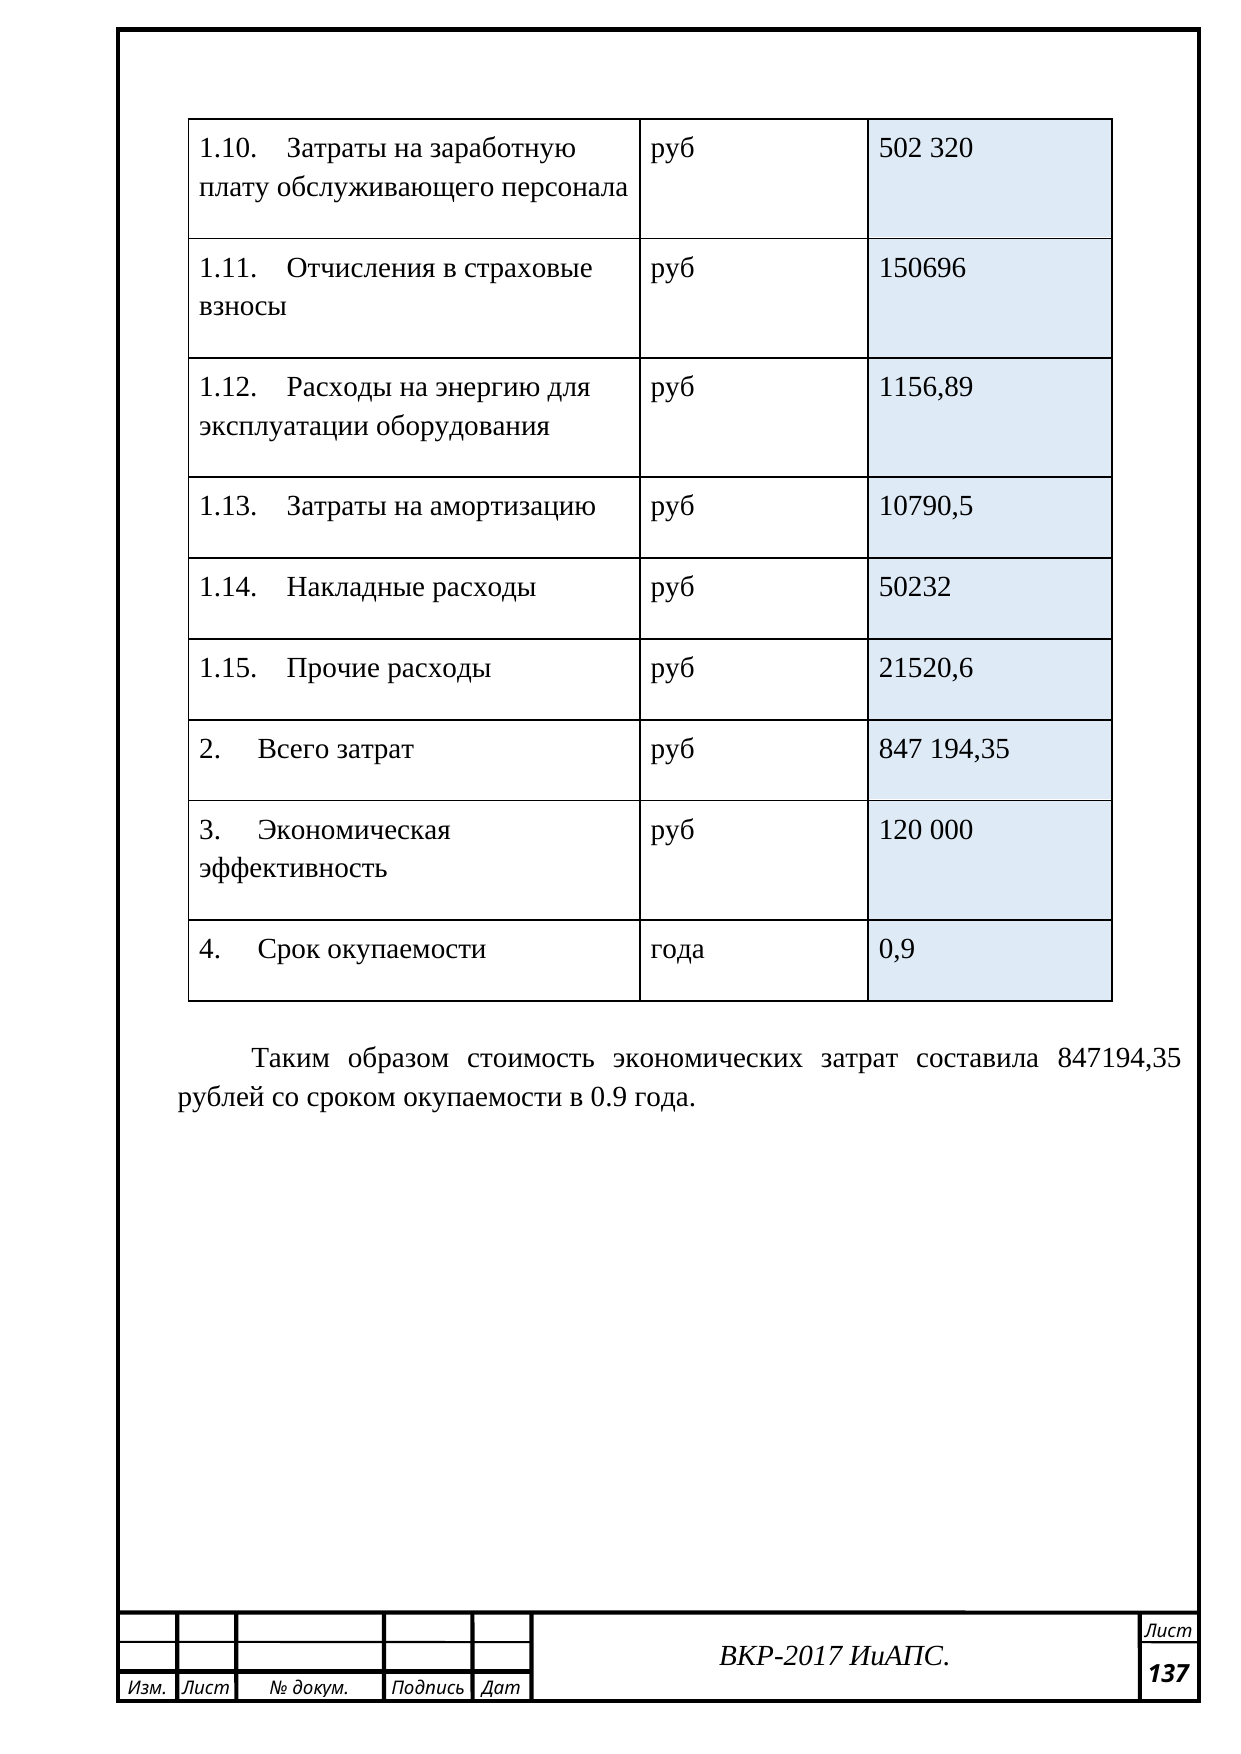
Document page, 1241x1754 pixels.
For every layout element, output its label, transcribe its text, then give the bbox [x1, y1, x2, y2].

table_cell 1.14. Накладные расходы [189, 559, 639, 638]
table_cell 150696 [869, 239, 1111, 357]
table_cell 1.12. Расходы на энергию для эксплуатации оборудования [189, 359, 639, 476]
table_cell 1.11. Отчисления в страховые взносы [189, 239, 639, 357]
table_cell руб [641, 721, 867, 799]
table_cell руб [641, 478, 867, 557]
table_cell 2. Всего затрат [189, 721, 639, 799]
table_cell 3. Экономическая эффективность [189, 801, 639, 919]
table_cell 1.13. Затраты на амортизацию [189, 478, 639, 557]
table_cell руб [641, 801, 867, 919]
table_cell 21520,6 [869, 640, 1111, 719]
table_cell 4. Срок окупаемости [189, 921, 639, 1000]
table_cell руб [641, 640, 867, 719]
table_cell 1.10. Затраты на заработную плату обслуживающего персонала [189, 120, 639, 237]
table_cell 0,9 [869, 921, 1111, 1000]
table_cell года [641, 921, 867, 1000]
table_cell 1156,89 [869, 359, 1111, 476]
table_cell 1.15. Прочие расходы [189, 640, 639, 719]
table_cell руб [641, 239, 867, 357]
table_cell 50232 [869, 559, 1111, 638]
table_cell руб [641, 559, 867, 638]
text Таким образом стоимость экономических затрат составила 847194,35 рублей со сроком окупаемости в 0.9 года. [177, 1040, 1181, 1112]
table_cell руб [641, 120, 867, 237]
table_cell 120 000 [869, 801, 1111, 919]
table_cell 10790,5 [869, 478, 1111, 557]
table_cell руб [641, 359, 867, 476]
table_cell 847 194,35 [869, 721, 1111, 799]
table_cell 502 320 [869, 120, 1111, 237]
